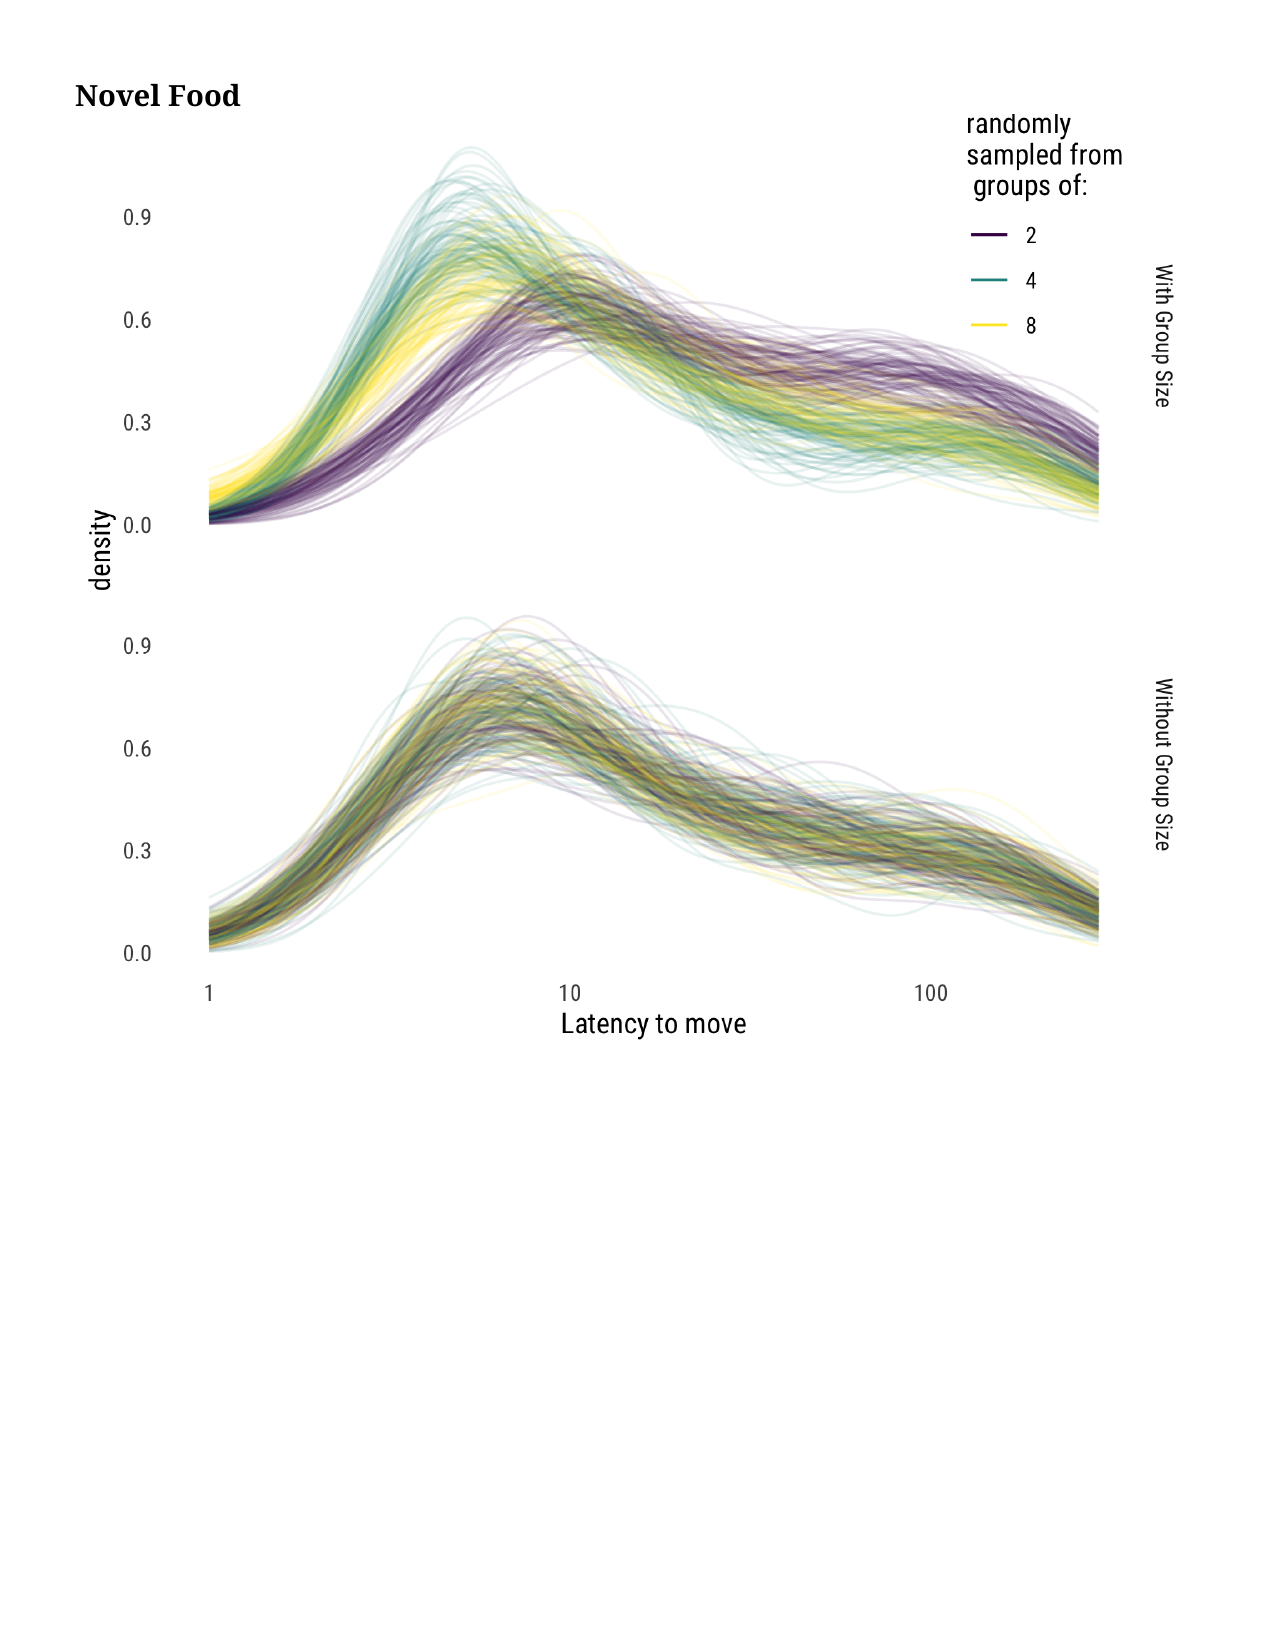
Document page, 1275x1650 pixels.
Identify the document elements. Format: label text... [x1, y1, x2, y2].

subtitle Novel Food [75, 75, 1200, 114]
picture [75, 114, 1200, 1053]
